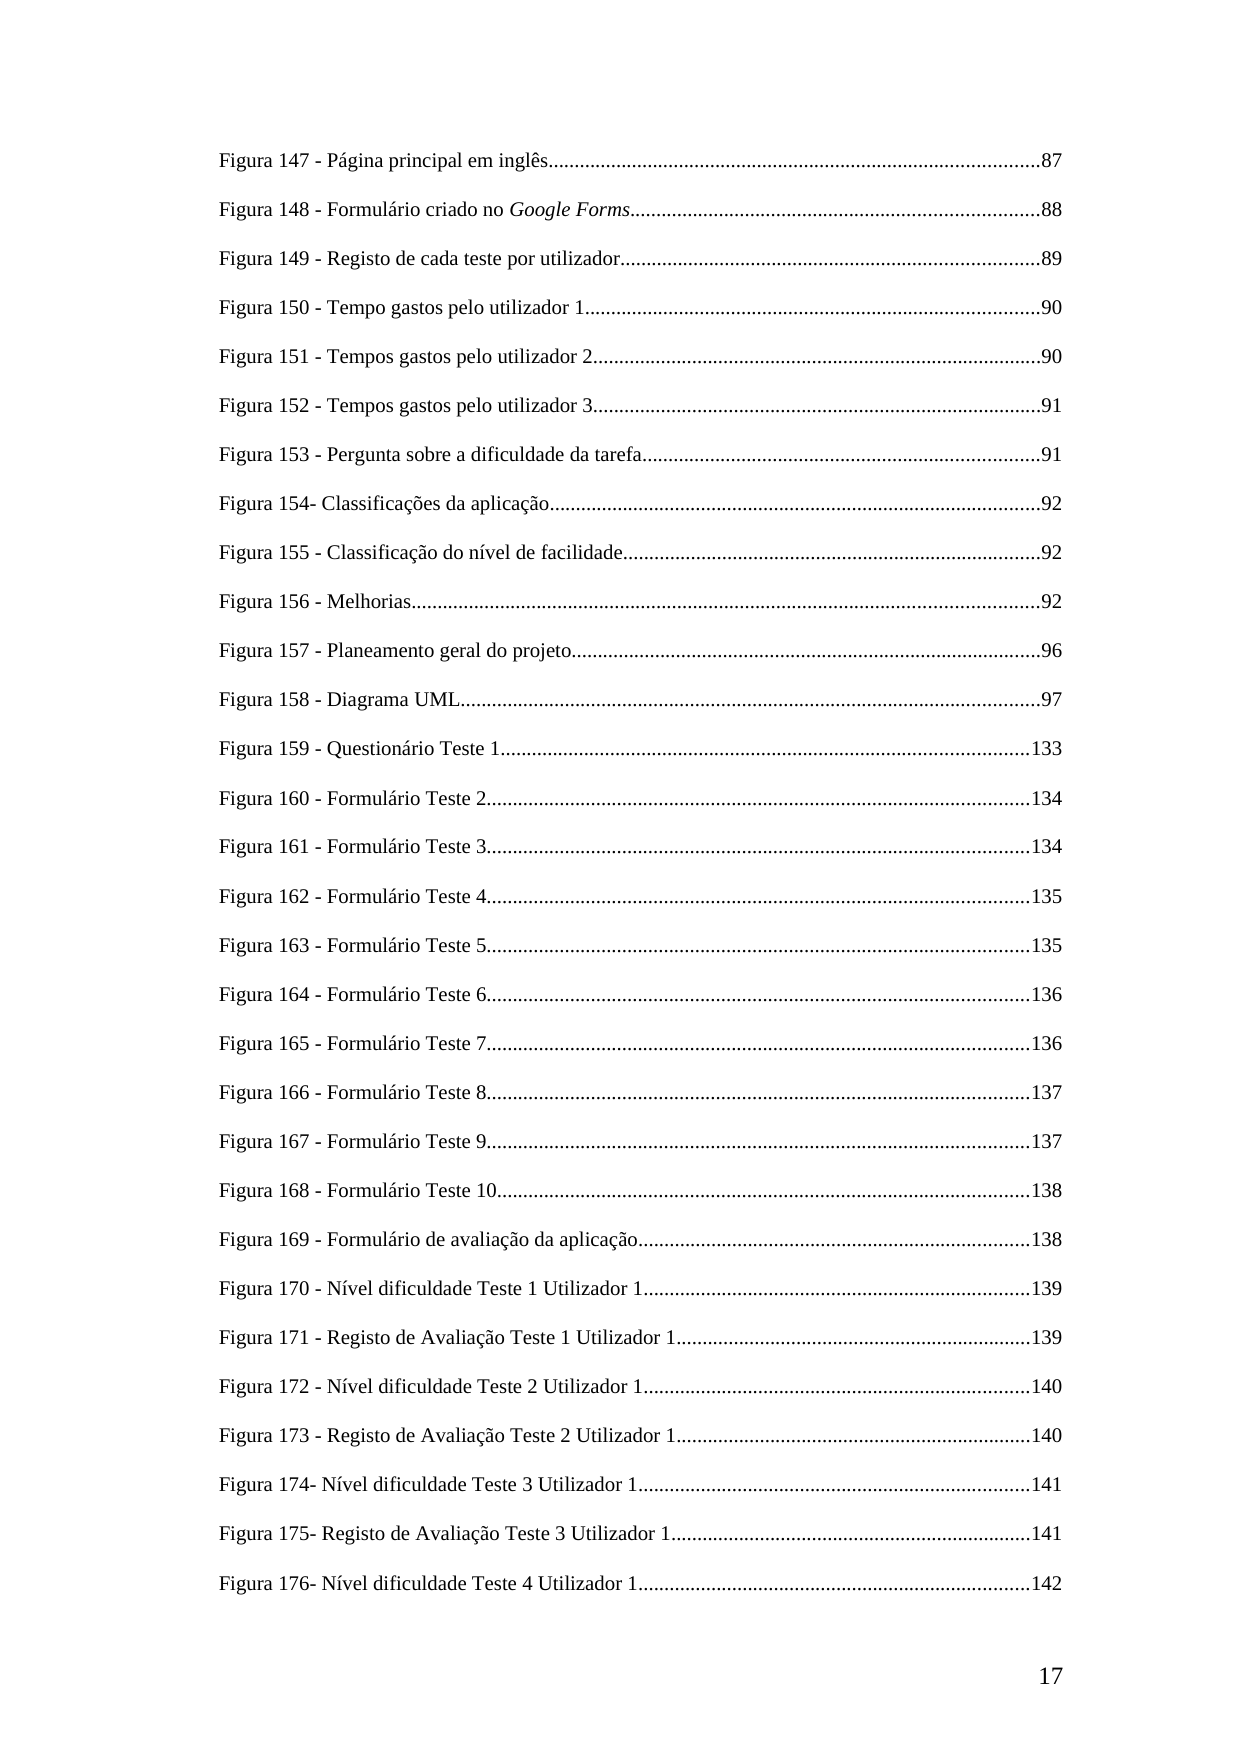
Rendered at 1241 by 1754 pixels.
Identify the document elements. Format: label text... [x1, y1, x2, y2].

text Figura 151 - Tempos gastos pelo utilizador 2 90 [177, 344, 1063, 368]
text Figura 161 - Formulário Teste 3 134 [177, 834, 1063, 858]
text Figura 169 - Formulário de avaliação da aplicação 138 [177, 1227, 1063, 1251]
text Figura 163 - Formulário Teste 5 135 [177, 933, 1063, 957]
text Figura 176- Nível dificuldade Teste 4 Utilizador 1 142 [177, 1570, 1063, 1594]
text Figura 172 - Nível dificuldade Teste 2 Utilizador 1 140 [177, 1374, 1063, 1398]
text Figura 155 - Classificação do nível de facilidade 92 [177, 540, 1063, 564]
text Figura 166 - Formulário Teste 8 137 [177, 1080, 1063, 1104]
text Figura 165 - Formulário Teste 7 136 [177, 1031, 1063, 1055]
text Figura 149 - Registo de cada teste por utilizador 89 [177, 246, 1063, 270]
text Figura 173 - Registo de Avaliação Teste 2 Utilizador 1 140 [177, 1423, 1063, 1447]
text Figura 153 - Pergunta sobre a dificuldade da tarefa. 91 [177, 442, 1063, 466]
text Figura 154- Classificações da aplicação 92 [177, 491, 1063, 515]
text Figura 170 - Nível dificuldade Teste 1 Utilizador 1 139 [177, 1276, 1063, 1300]
text Figura 150 - Tempo gastos pelo utilizador 1 90 [177, 295, 1063, 319]
text Figura 174- Nível dificuldade Teste 3 Utilizador 1 141 [177, 1472, 1063, 1496]
text Figura 152 - Tempos gastos pelo utilizador 3 91 [177, 393, 1063, 417]
text Figura 175- Registo de Avaliação Teste 3 Utilizador 1 141 [177, 1521, 1063, 1545]
text Figura 156 - Melhorias 92 [177, 589, 1063, 613]
text Figura 164 - Formulário Teste 6 136 [177, 982, 1063, 1006]
text Figura 171 - Registo de Avaliação Teste 1 Utilizador 1 139 [177, 1325, 1063, 1349]
text Figura 147 - Página principal em inglês 87 [177, 148, 1063, 172]
text Figura 158 - Diagrama UML 97 [177, 687, 1063, 711]
text Figura 160 - Formulário Teste 2 134 [177, 785, 1063, 809]
text Figura 167 - Formulário Teste 9 137 [177, 1129, 1063, 1153]
text Figura 159 - Questionário Teste 1 133 [177, 736, 1063, 760]
text Figura 168 - Formulário Teste 10 138 [177, 1178, 1063, 1202]
text Figura 157 - Planeamento geral do projeto 96 [177, 638, 1063, 662]
text Figura 148 - Formulário criado no Google Forms 88 [177, 197, 1063, 221]
text Figura 162 - Formulário Teste 4 135 [177, 883, 1063, 908]
